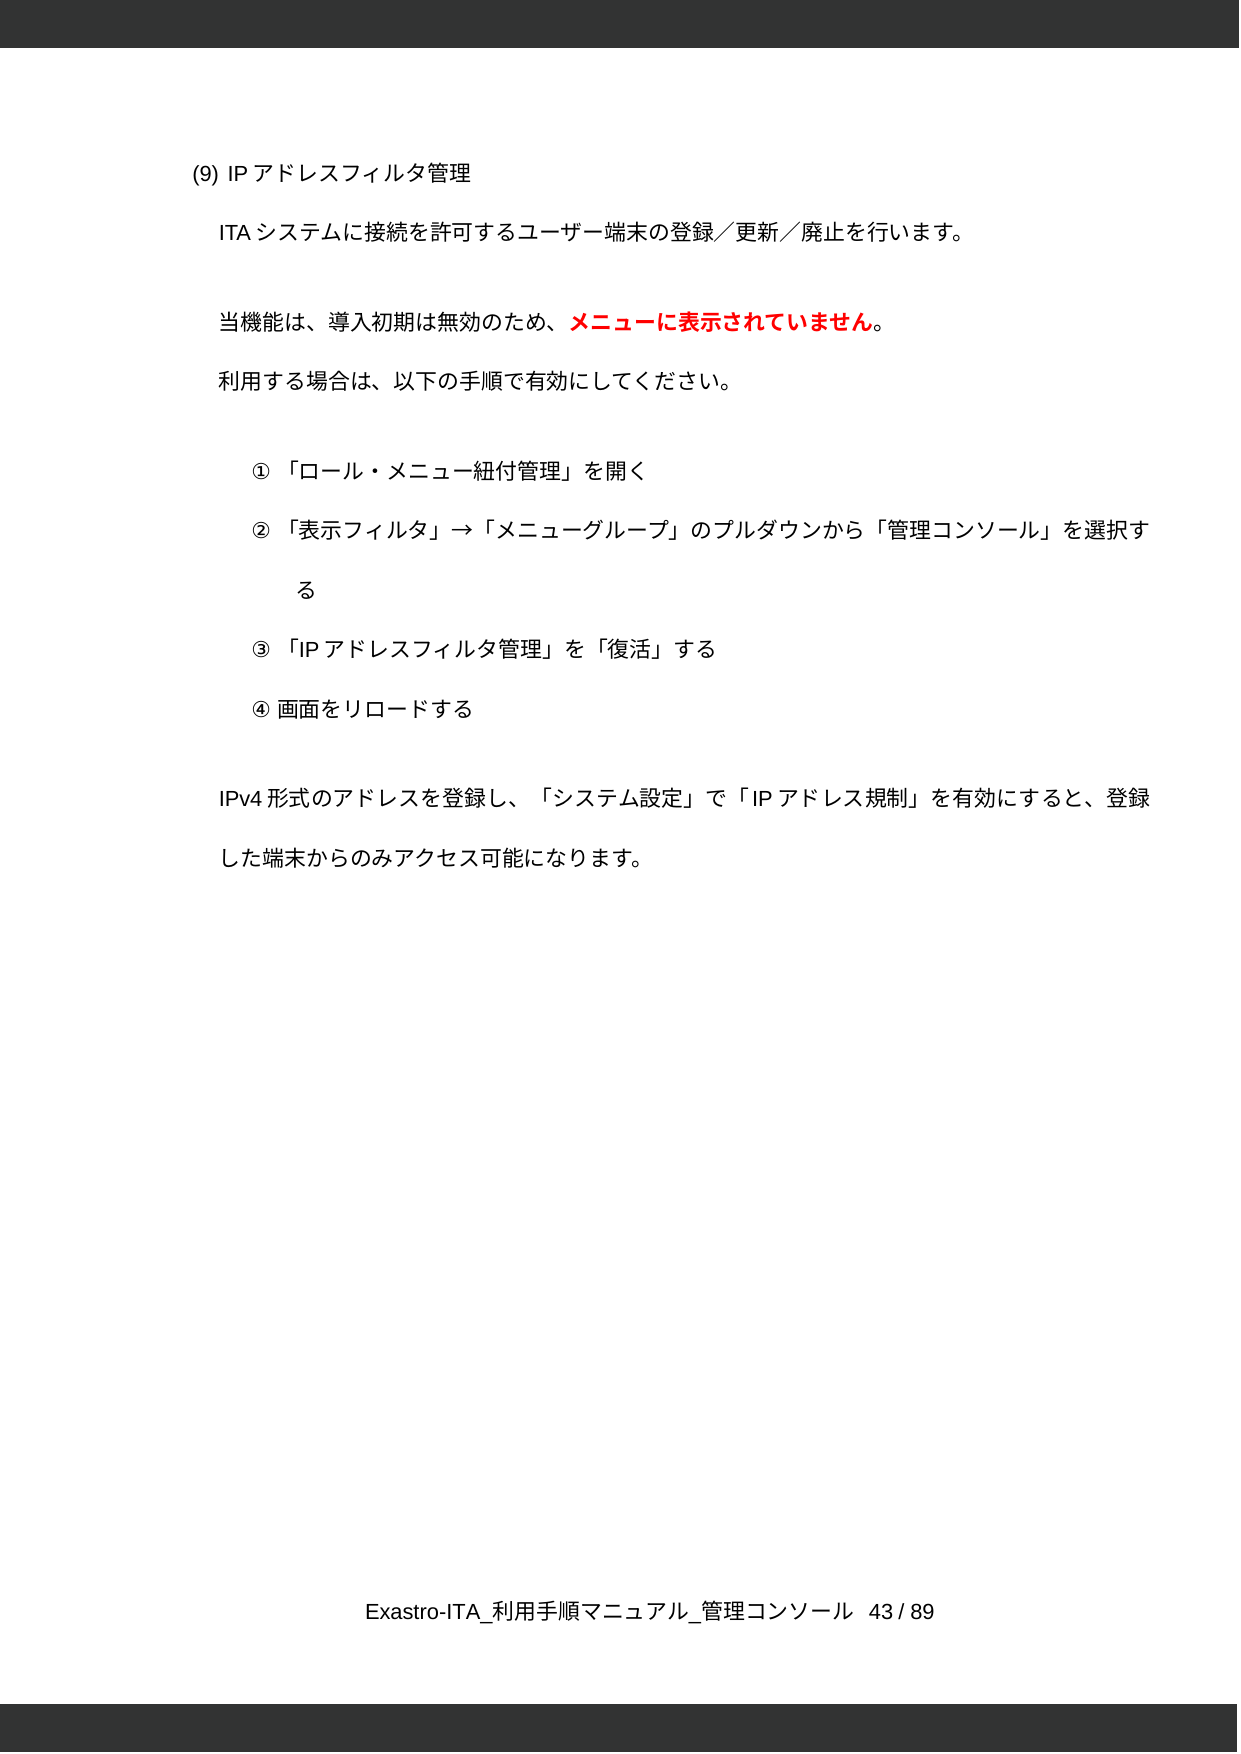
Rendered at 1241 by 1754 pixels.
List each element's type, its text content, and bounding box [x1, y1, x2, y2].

subtitle IPアドレスフィルタ管理 [192, 142, 1152, 201]
text IPv4形式のアドレスを登録し、「システム設定」で「IPアドレス規制」を有効にすると、登録した端末からのみアクセス可能になります。 [218, 767, 1152, 887]
text ITAシステムに接続を許可するユーザー端末の登録／更新／廃止を行います。 [218, 201, 1152, 261]
subtitle 「IPアドレスフィルタ管理」を「復活」する [251, 618, 1152, 678]
picture [0, 0, 1239, 48]
subtitle 「表示フィルタ」→「メニューグループ」のプルダウンから「管理コンソール」を選択する [251, 499, 1152, 618]
picture [0, 1704, 1237, 1752]
text 利用する場合は、以下の手順で有効にしてください。 [218, 350, 1152, 410]
text 当機能は、導入初期は無効のため、メニューに表示されていません。 [218, 291, 1152, 350]
subtitle 「ロール・メニュー紐付管理」を開く [251, 440, 1152, 499]
subtitle 画面をリロードする [251, 678, 1152, 738]
